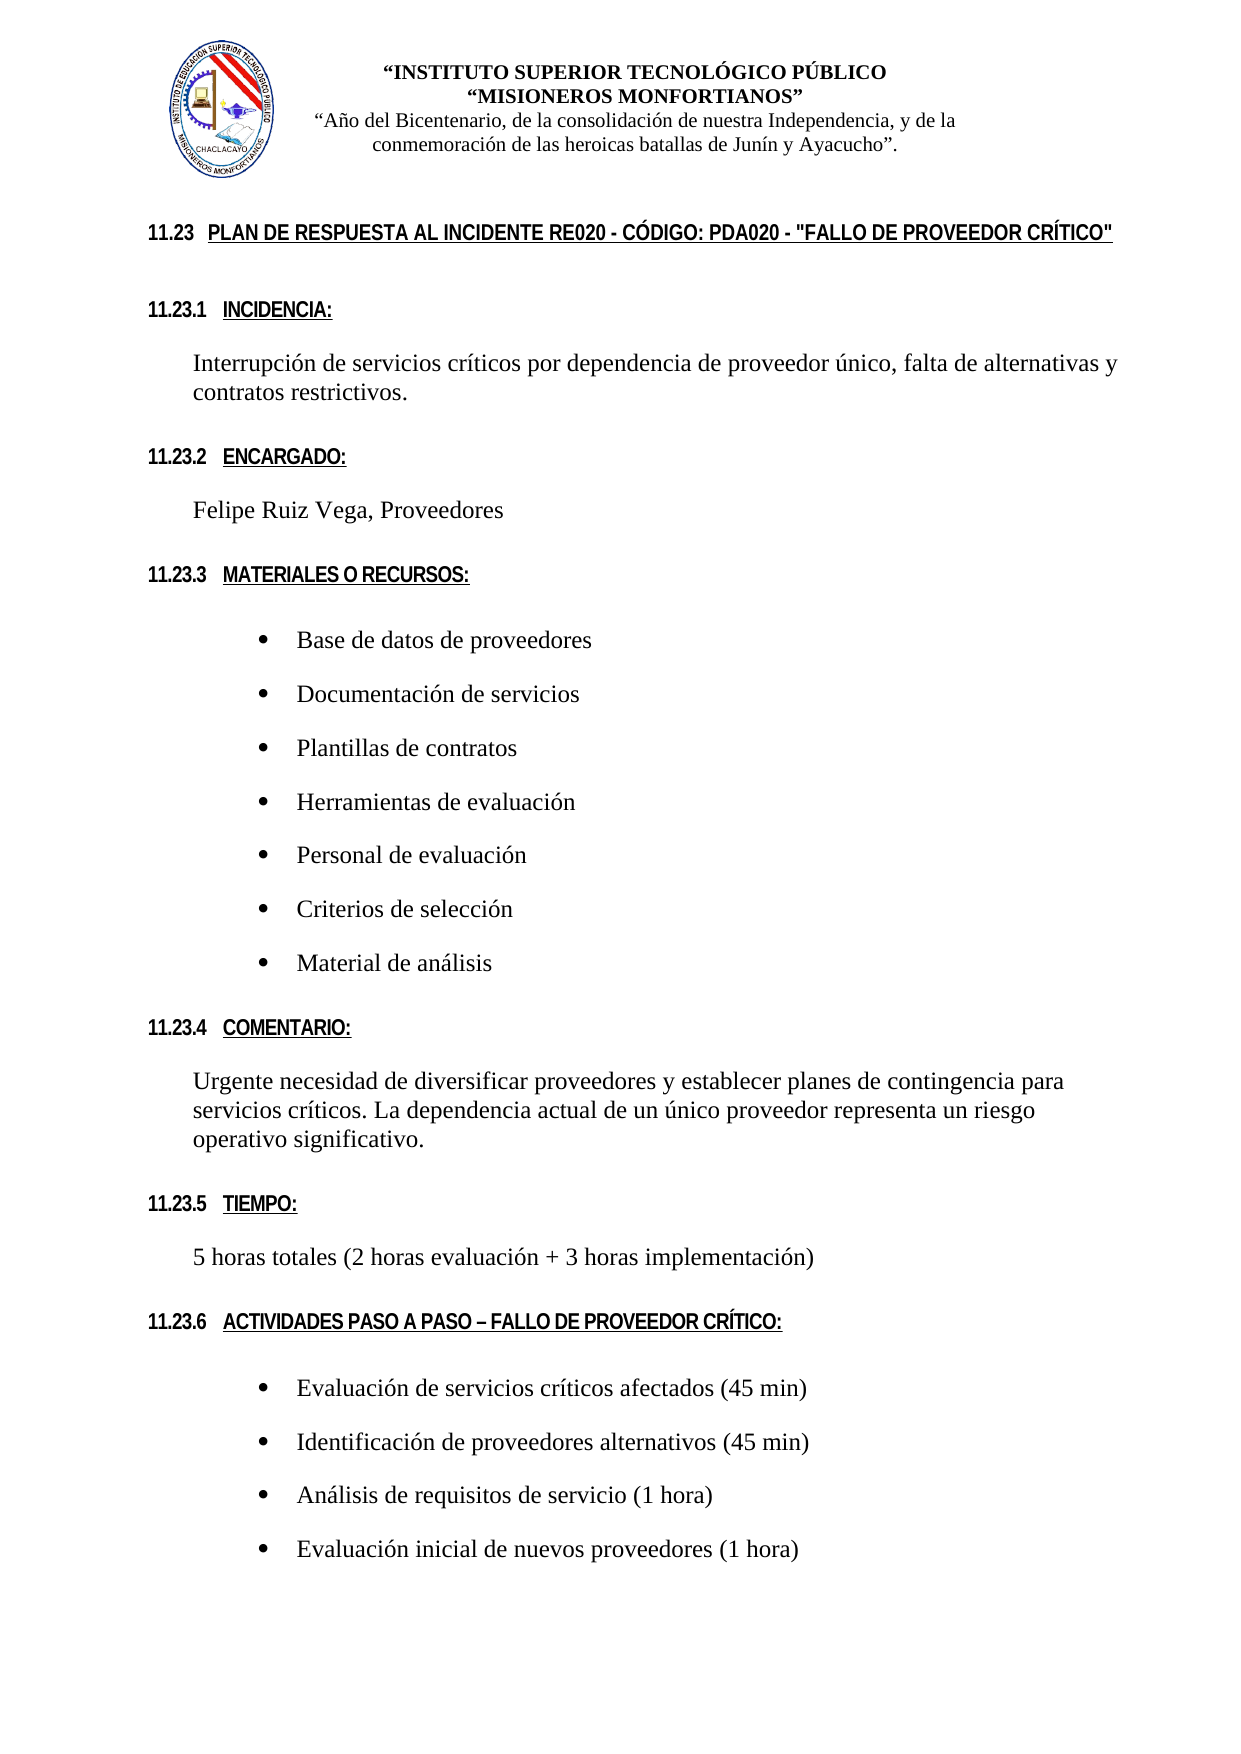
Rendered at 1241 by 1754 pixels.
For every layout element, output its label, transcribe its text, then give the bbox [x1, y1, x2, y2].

text Material de análisis [259, 948, 1122, 977]
text Herramientas de evaluación [259, 787, 1122, 816]
subtitle ACTIVIDADES PASO A PASO – FALLO DE PROVEEDOR CRÍTICO: [148, 1308, 1122, 1335]
text 5 horas totales (2 horas evaluación + 3 horas implementación) [193, 1242, 1122, 1271]
text Urgente necesidad de diversificar proveedores y establecer planes de contingencia para servicios críticos. La dependencia actual de un único proveedor representa un riesgo operativo significativo. [193, 1066, 1122, 1153]
subtitle ENCARGADO: [148, 443, 1122, 469]
text Criterios de selección [259, 894, 1122, 923]
text Felipe Ruiz Vega, Proveedores [193, 495, 1122, 524]
text Base de datos de proveedores [259, 626, 1122, 654]
text Personal de evaluación [259, 841, 1122, 869]
text Interrupción de servicios críticos por dependencia de proveedor único, falta de alternativas y contratos restrictivos. [193, 348, 1122, 405]
text Identificación de proveedores alternativos (45 min) [259, 1427, 1122, 1455]
subtitle PLAN DE RESPUESTA AL INCIDENTE RE020 - CÓDIGO: PDA020 - "FALLO DE PROVEEDOR CRÍTICO" [148, 219, 1122, 245]
subtitle TIEMPO: [148, 1190, 1122, 1216]
picture [169, 40, 274, 178]
subtitle INCIDENCIA: [148, 296, 1122, 322]
text Análisis de requisitos de servicio (1 hora) [259, 1480, 1122, 1509]
text Documentación de servicios [259, 679, 1122, 708]
subtitle MATERIALES O RECURSOS: [148, 561, 1122, 587]
text Plantillas de contratos [259, 733, 1122, 762]
subtitle COMENTARIO: [148, 1014, 1122, 1041]
text Evaluación inicial de nuevos proveedores (1 hora) [259, 1534, 1122, 1563]
text Evaluación de servicios críticos afectados (45 min) [259, 1373, 1122, 1402]
